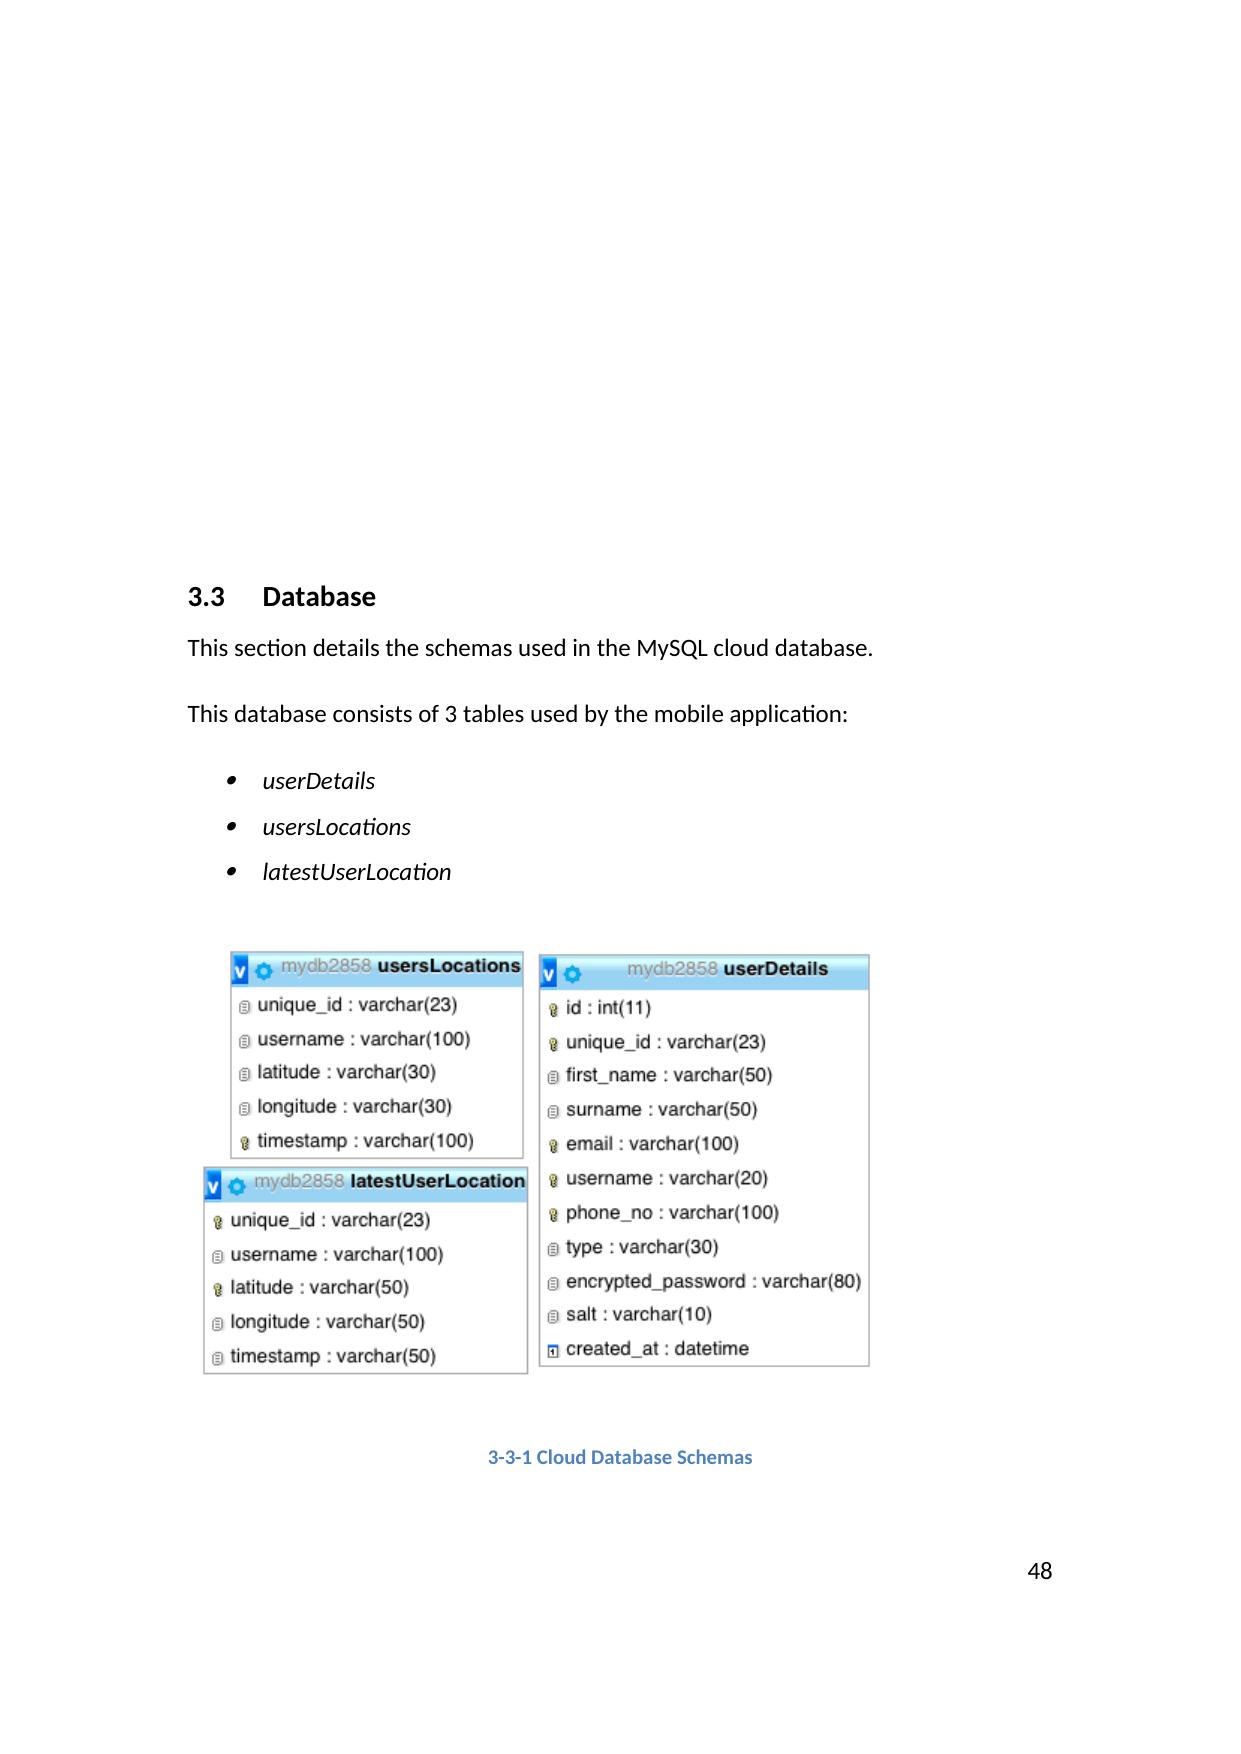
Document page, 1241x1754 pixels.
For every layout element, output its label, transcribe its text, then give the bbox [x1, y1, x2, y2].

text This section details the schemas used in the MySQL cloud database. [187, 632, 1053, 662]
list latestUserLocation [225, 857, 1053, 887]
picture [187, 923, 915, 1409]
text This database consists of 3 tables used by the mobile application: [187, 698, 1053, 729]
subtitle 3.3 Database [187, 578, 1053, 614]
list usersLocations [225, 811, 1053, 841]
text 3-3-1 Cloud Database Schemas [187, 1444, 1053, 1470]
list userDetails [225, 765, 1053, 796]
